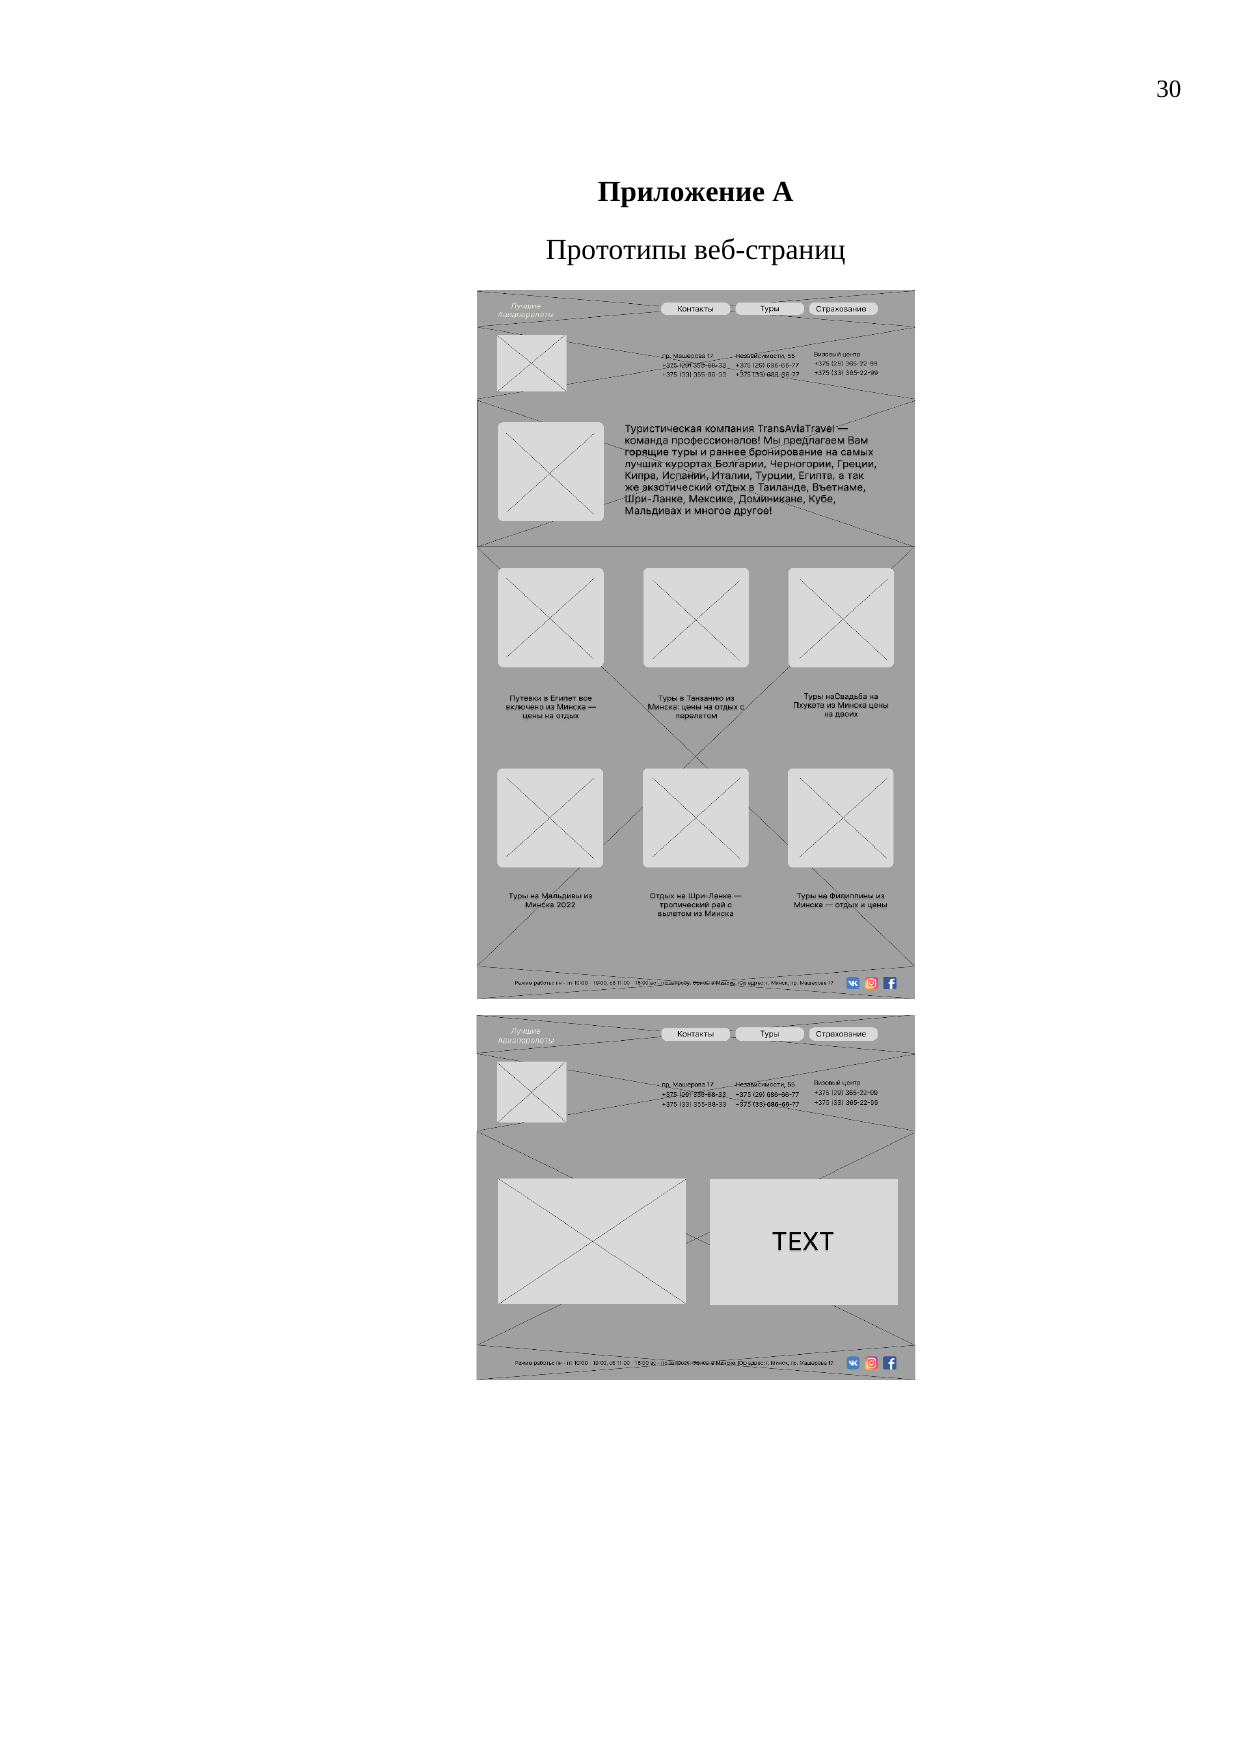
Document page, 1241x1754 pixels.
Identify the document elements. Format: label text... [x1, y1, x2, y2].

subtitle Приложение А [136, 174, 1181, 207]
text Прототипы веб-страниц [136, 232, 1181, 266]
picture [445, 1015, 946, 1380]
picture [445, 290, 946, 999]
